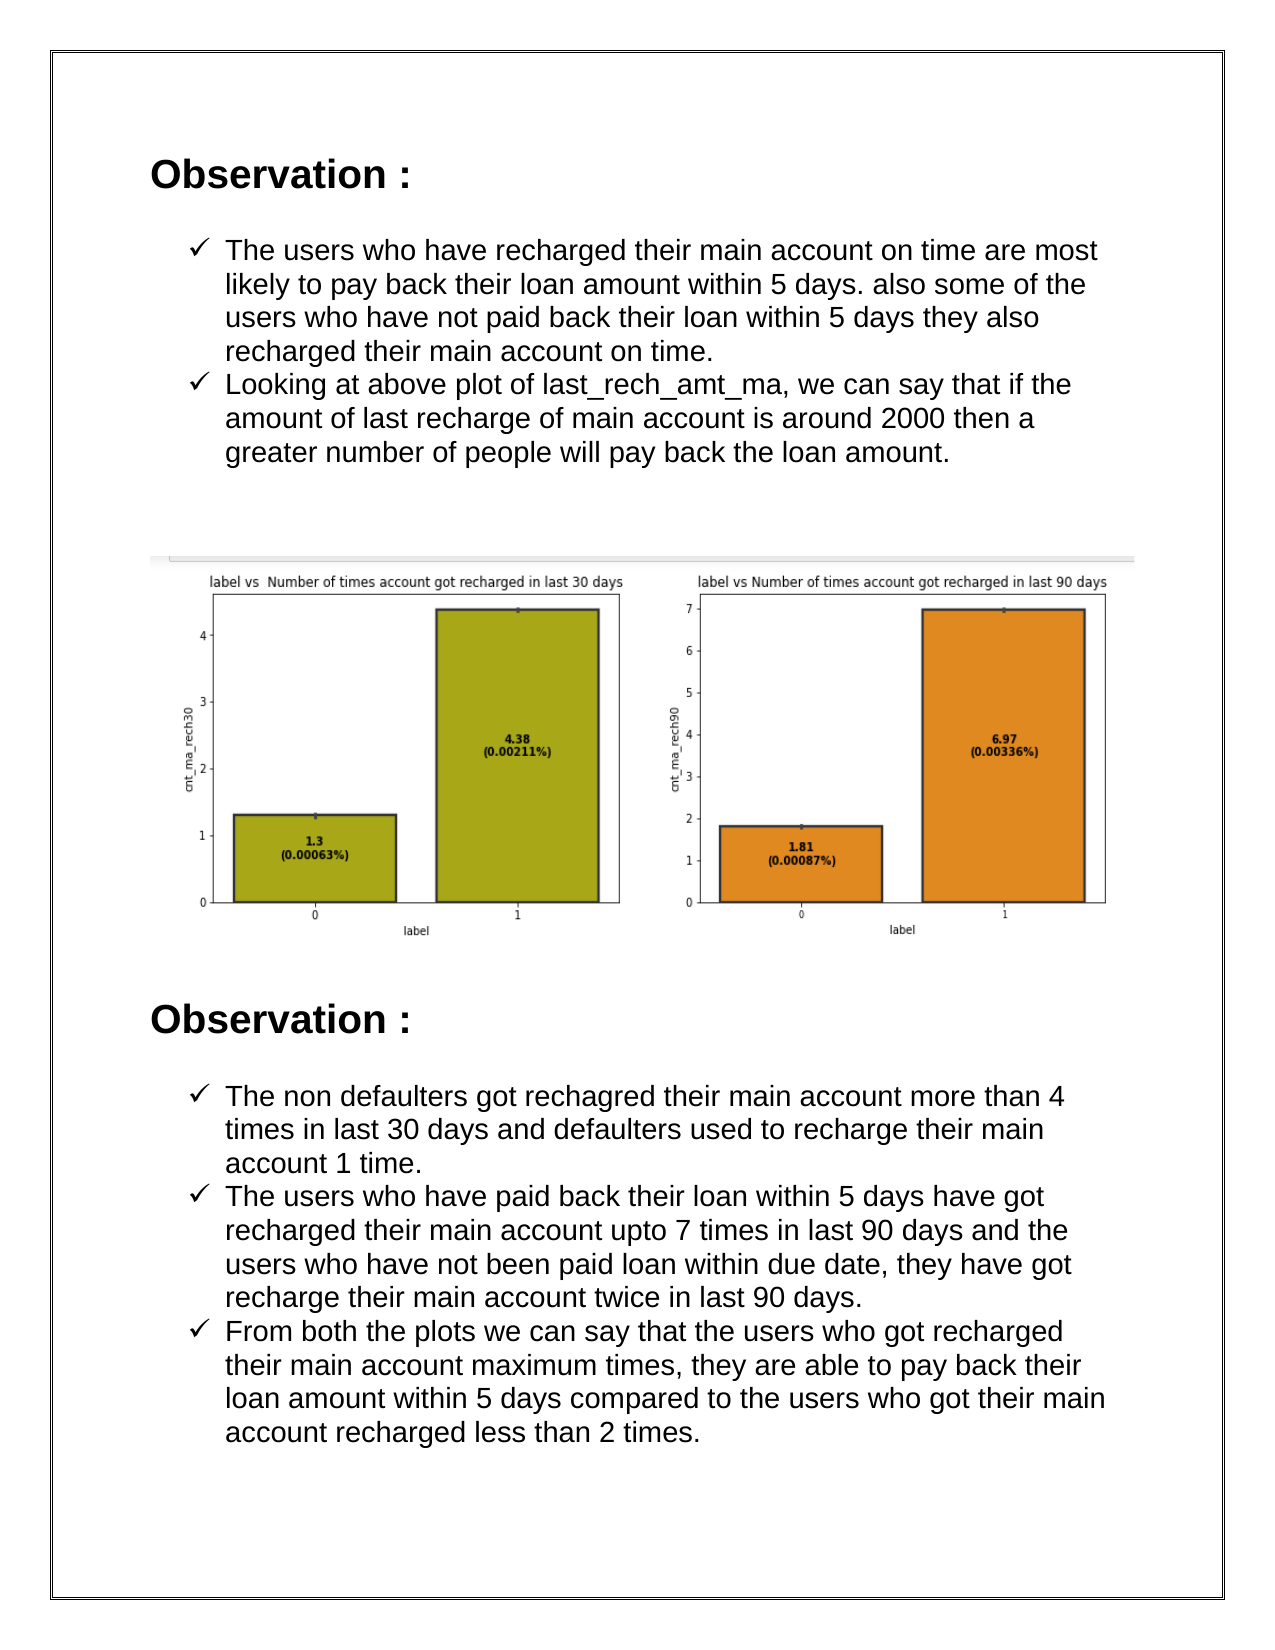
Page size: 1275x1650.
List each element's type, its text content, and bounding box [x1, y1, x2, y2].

list Looking at above plot of last_rech_amt_ma, we can say that if the amount of last recharge of main account is around 2000 then a greater number of people will pay back the loan amount. [187, 367, 1125, 468]
subtitle Observation : [150, 150, 1125, 197]
list The non defaulters got rechagred their main account more than 4 times in last 30 days and defaulters used to recharge their main account 1 time. [187, 1079, 1125, 1179]
list From both the plots we can say that the users who got recharged their main account maximum times, they are able to pay back their loan amount within 5 days compared to the users who got their main account recharged less than 2 times. [187, 1314, 1125, 1448]
subtitle Observation : [150, 996, 1125, 1042]
picture [150, 556, 1135, 971]
list The users who have recharged their main account on time are most likely to pay back their loan amount within 5 days. also some of the users who have not paid back their loan within 5 days they also recharged their main account on time. [187, 233, 1125, 367]
list The users who have paid back their loan within 5 days have got recharged their main account upto 7 times in last 90 days and the users who have not been paid loan within due date, they have got recharge their main account twice in last 90 days. [187, 1179, 1125, 1314]
